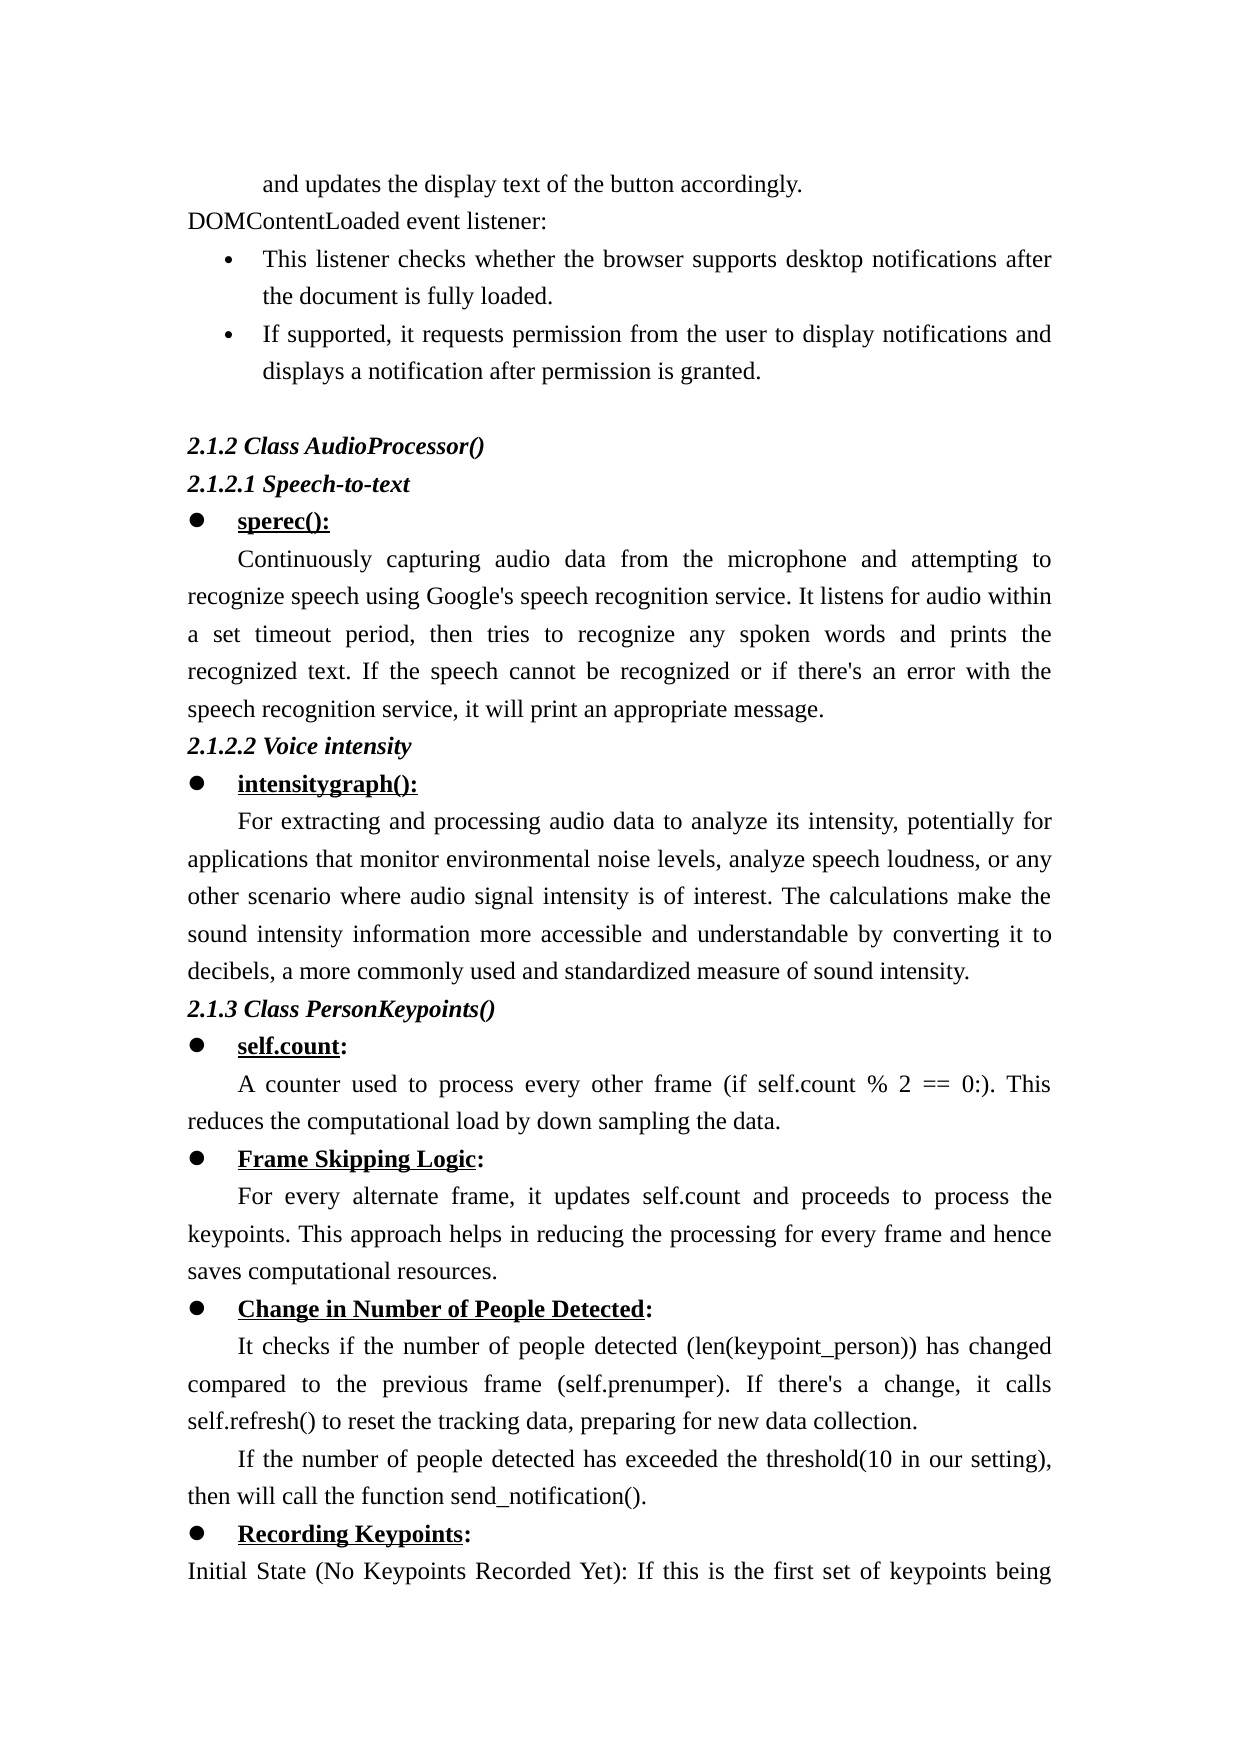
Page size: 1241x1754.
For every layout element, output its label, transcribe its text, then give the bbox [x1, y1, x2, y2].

text 2.1.2.1 Speech-to-text [187, 464, 1053, 502]
text 2.1.2.2 Voice intensity [187, 727, 1053, 764]
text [187, 1552, 1053, 1589]
list If supported, it requests permission from the user to display notifications and displays a notification after permission is granted. [225, 314, 1053, 389]
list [225, 164, 1053, 202]
text For every alternate frame, it updates self.count and proceeds to process the keypoints. This approach helps in reducing the processing for every frame and hence saves computational resources. [187, 1177, 1053, 1289]
list Frame Skipping Logic: [187, 1139, 1053, 1177]
text 2.1.3 Class PersonKeypoints() [187, 989, 1053, 1027]
list self.count: [187, 1027, 1053, 1064]
text 2.1.2 Class AudioProcessor() [187, 427, 1053, 464]
text A counter used to process every other frame (if self.count % 2 == 0:). This reduces the computational load by down sampling the data. [187, 1064, 1053, 1139]
text DOMContentLoaded event listener: [187, 202, 1053, 239]
list Recording Keypoints: [187, 1514, 1053, 1552]
list sperec(): [187, 502, 1053, 539]
text If the number of people detected has exceeded the threshold(10 in our setting), then will call the function send_notification(). [187, 1439, 1053, 1514]
text For extracting and processing audio data to analyze its intensity, potentially for applications that monitor environmental noise levels, analyze speech loudness, or any other scenario where audio signal intensity is of interest. The calculations make the sound intensity information more accessible and understandable by converting it to decibels, a more commonly used and standardized measure of sound intensity. [187, 802, 1053, 989]
list This listener checks whether the browser supports desktop notifications after the document is fully loaded. [225, 239, 1053, 314]
list Change in Number of People Detected: [187, 1289, 1053, 1327]
list intensitygraph(): [187, 764, 1053, 802]
text Continuously capturing audio data from the microphone and attempting to recognize speech using Google's speech recognition service. It listens for audio within a set timeout period, then tries to recognize any spoken words and prints the recognized text. If the speech cannot be recognized or if there's an error with the speech recognition service, it will print an appropriate message. [187, 539, 1053, 727]
text It checks if the number of people detected (len(keypoint_person)) has changed compared to the previous frame (self.prenumper). If there's a change, it calls self.refresh() to reset the tracking data, preparing for new data collection. [187, 1327, 1053, 1439]
